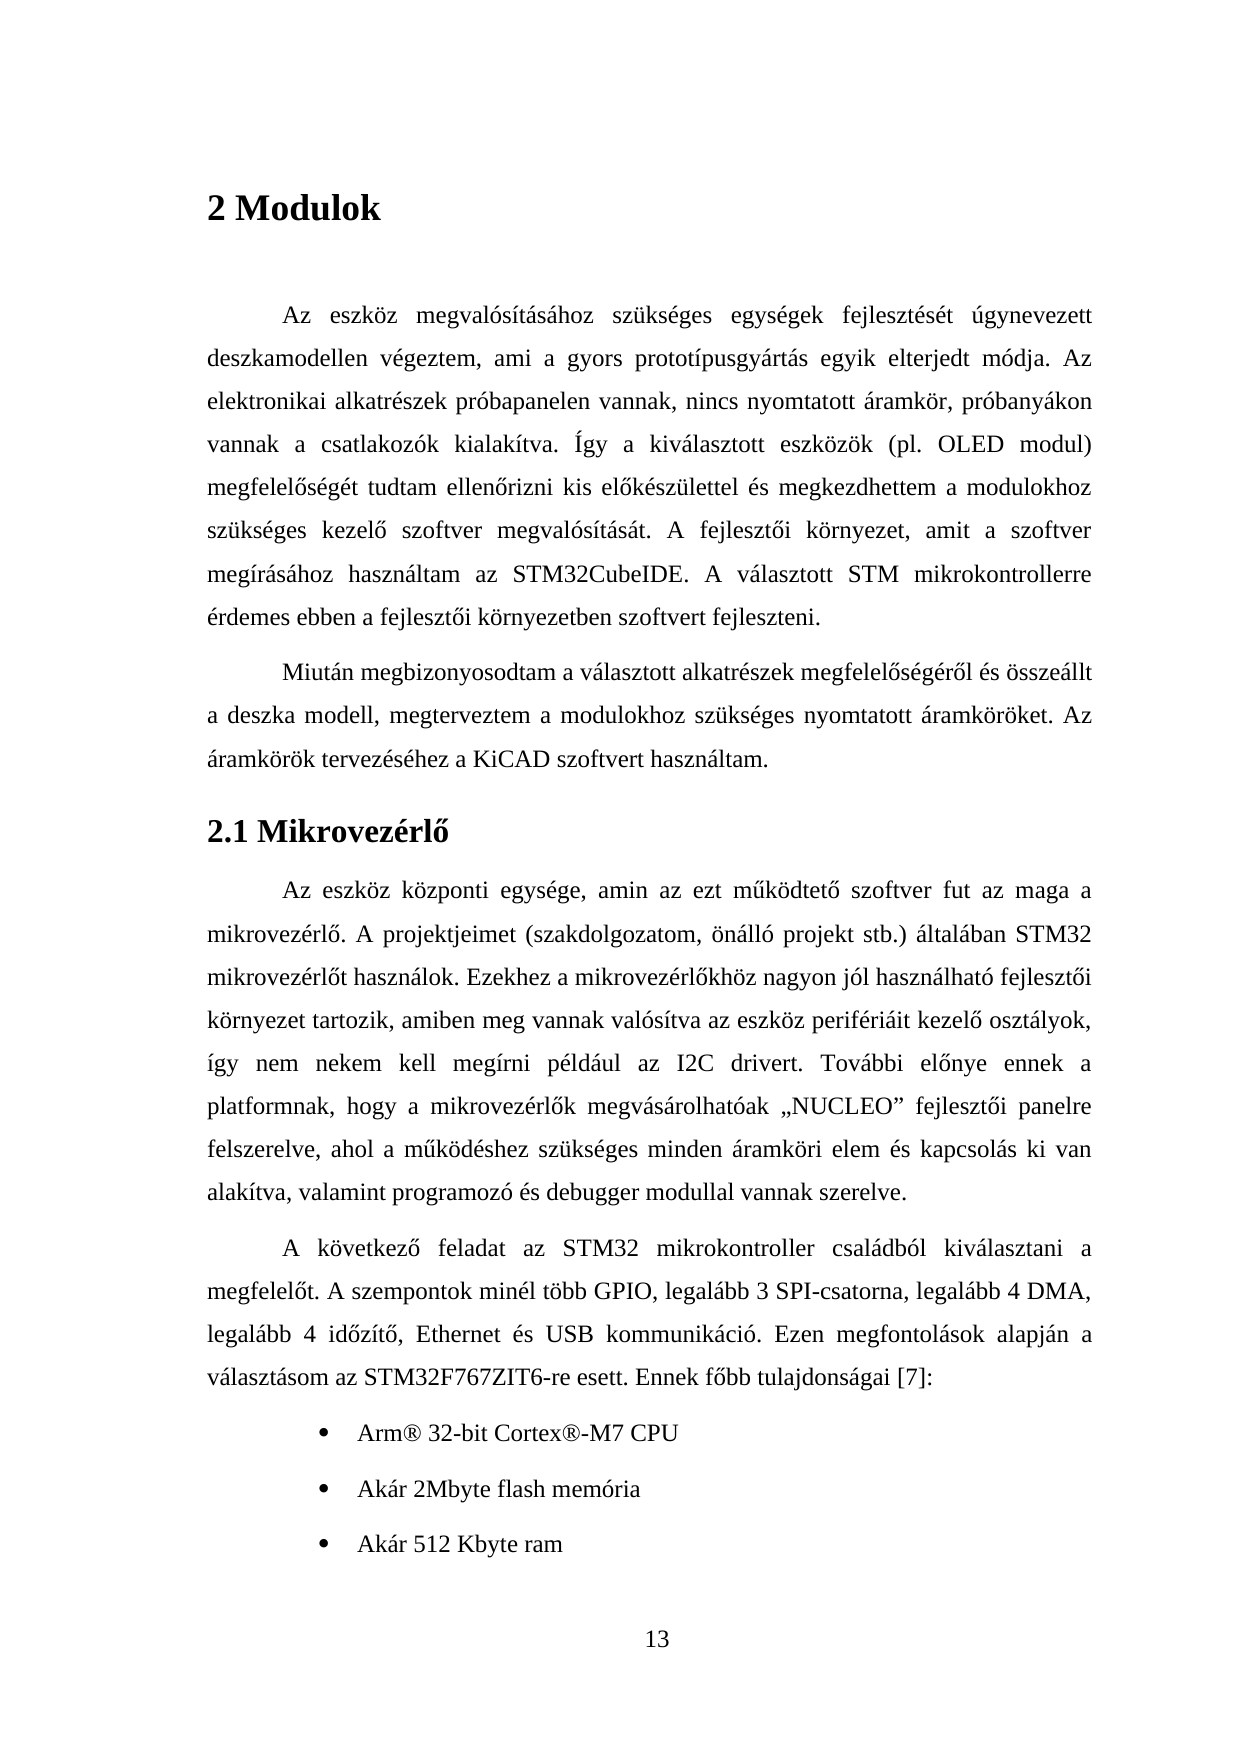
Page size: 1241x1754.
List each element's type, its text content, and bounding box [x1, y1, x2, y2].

list Akár 2Mbyte flash memória [319, 1474, 1092, 1502]
list Akár 512 Kbyte ram [319, 1529, 1092, 1558]
text A következő feladat az STM32 mikrokontroller családból kiválasztani a megfelelőt. A szempontok minél több GPIO, legalább 3 SPI-csatorna, legalább 4 DMA, legalább 4 időzítő, Ethernet és USB kommunikáció. Ezen megfontolások alapján a választásom az STM32F767ZIT6-re esett. Ennek főbb tulajdonságai : [207, 1233, 1092, 1391]
text Az eszköz megvalósításához szükséges egységek fejlesztését úgynevezett deszkamodellen végeztem, ami a gyors prototípusgyártás egyik elterjedt módja. Az elektronikai alkatrészek próbapanelen vannak, nincs nyomtatott áramkör, próbanyákon vannak a csatlakozók kialakítva. Így a kiválasztott eszközök (pl. OLED modul) megfelelőségét tudtam ellenőrizni kis előkészülettel és megkezdhettem a modulokhoz szükséges kezelő szoftver megvalósítását. A fejlesztői környezet, amit a szoftver megírásához használtam az STM32CubeIDE. A választott STM mikrokontrollerre érdemes ebben a fejlesztői környezetben szoftvert fejleszteni. [207, 300, 1092, 631]
subtitle Modulok [207, 185, 1092, 228]
list Arm® 32-bit Cortex®-M7 CPU [319, 1418, 1092, 1447]
text Miután megbizonyosodtam a választott alkatrészek megfelelőségéről és összeállt a deszka modell, megterveztem a modulokhoz szükséges nyomtatott áramköröket. Az áramkörök tervezéséhez a KiCAD szoftvert használtam. [207, 657, 1092, 772]
subtitle Mikrovezérlő [207, 812, 1092, 850]
text Az eszköz központi egysége, amin az ezt működtető szoftver fut az maga a mikrovezérlő. A projektjeimet (szakdolgozatom, önálló projekt stb.) általában STM32 mikrovezérlőt használok. Ezekhez a mikrovezérlőkhöz nagyon jól használható fejlesztői környezet tartozik, amiben meg vannak valósítva az eszköz perifériáit kezelő osztályok, így nem nekem kell megírni például az I2C drivert. További előnye ennek a platformnak, hogy a mikrovezérlők megvásárolhatóak „NUCLEO” fejlesztői panelre felszerelve, ahol a működéshez szükséges minden áramköri elem és kapcsolás ki van alakítva, valamint programozó és debugger modullal vannak szerelve. [207, 876, 1092, 1206]
